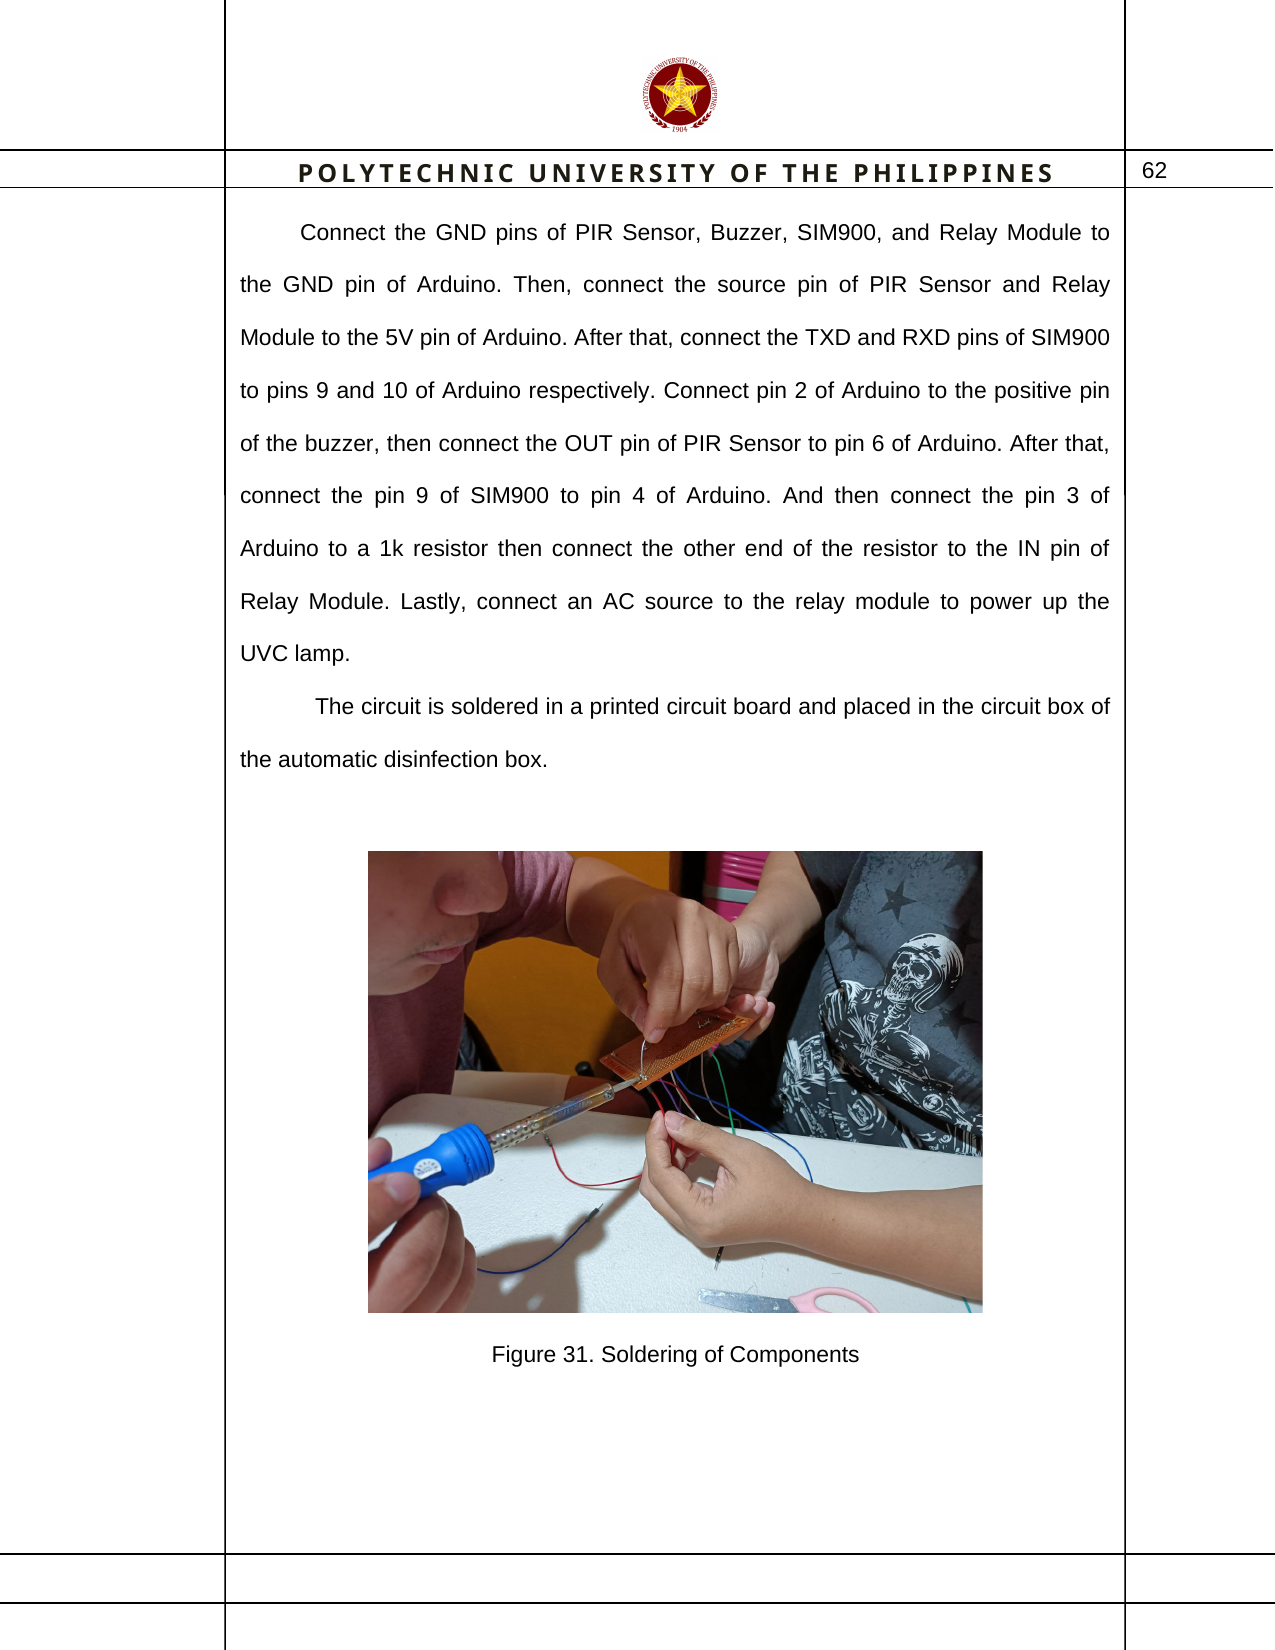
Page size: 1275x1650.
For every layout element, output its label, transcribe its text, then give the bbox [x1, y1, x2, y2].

picture [368, 851, 983, 1313]
text Figure 31. Soldering of Components [240, 1341, 1111, 1367]
text The circuit is soldered in a printed circuit board and placed in the circuit box of the automatic disinfection box. [240, 693, 1111, 772]
text Connect the GND pins of PIR Sensor, Buzzer, SIM900, and Relay Module to the GND pin of Arduino. Then, connect the source pin of PIR Sensor and Relay Module to the 5V pin of Arduino. After that, connect the TXD and RXD pins of SIM900 to pins 9 and 10 of Arduino respectively. Connect pin 2 of Arduino to the positive pin of the buzzer, then connect the OUT pin of PIR Sensor to pin 6 of Arduino. After that, connect the pin 9 of SIM900 to pin 4 of Arduino. And then connect the pin 3 of Arduino to a 1k resistor then connect the other end of the resistor to the IN pin of Relay Module. Lastly, connect an AC source to the relay module to power up the UVC lamp. [240, 219, 1111, 667]
picture [642, 57, 718, 133]
